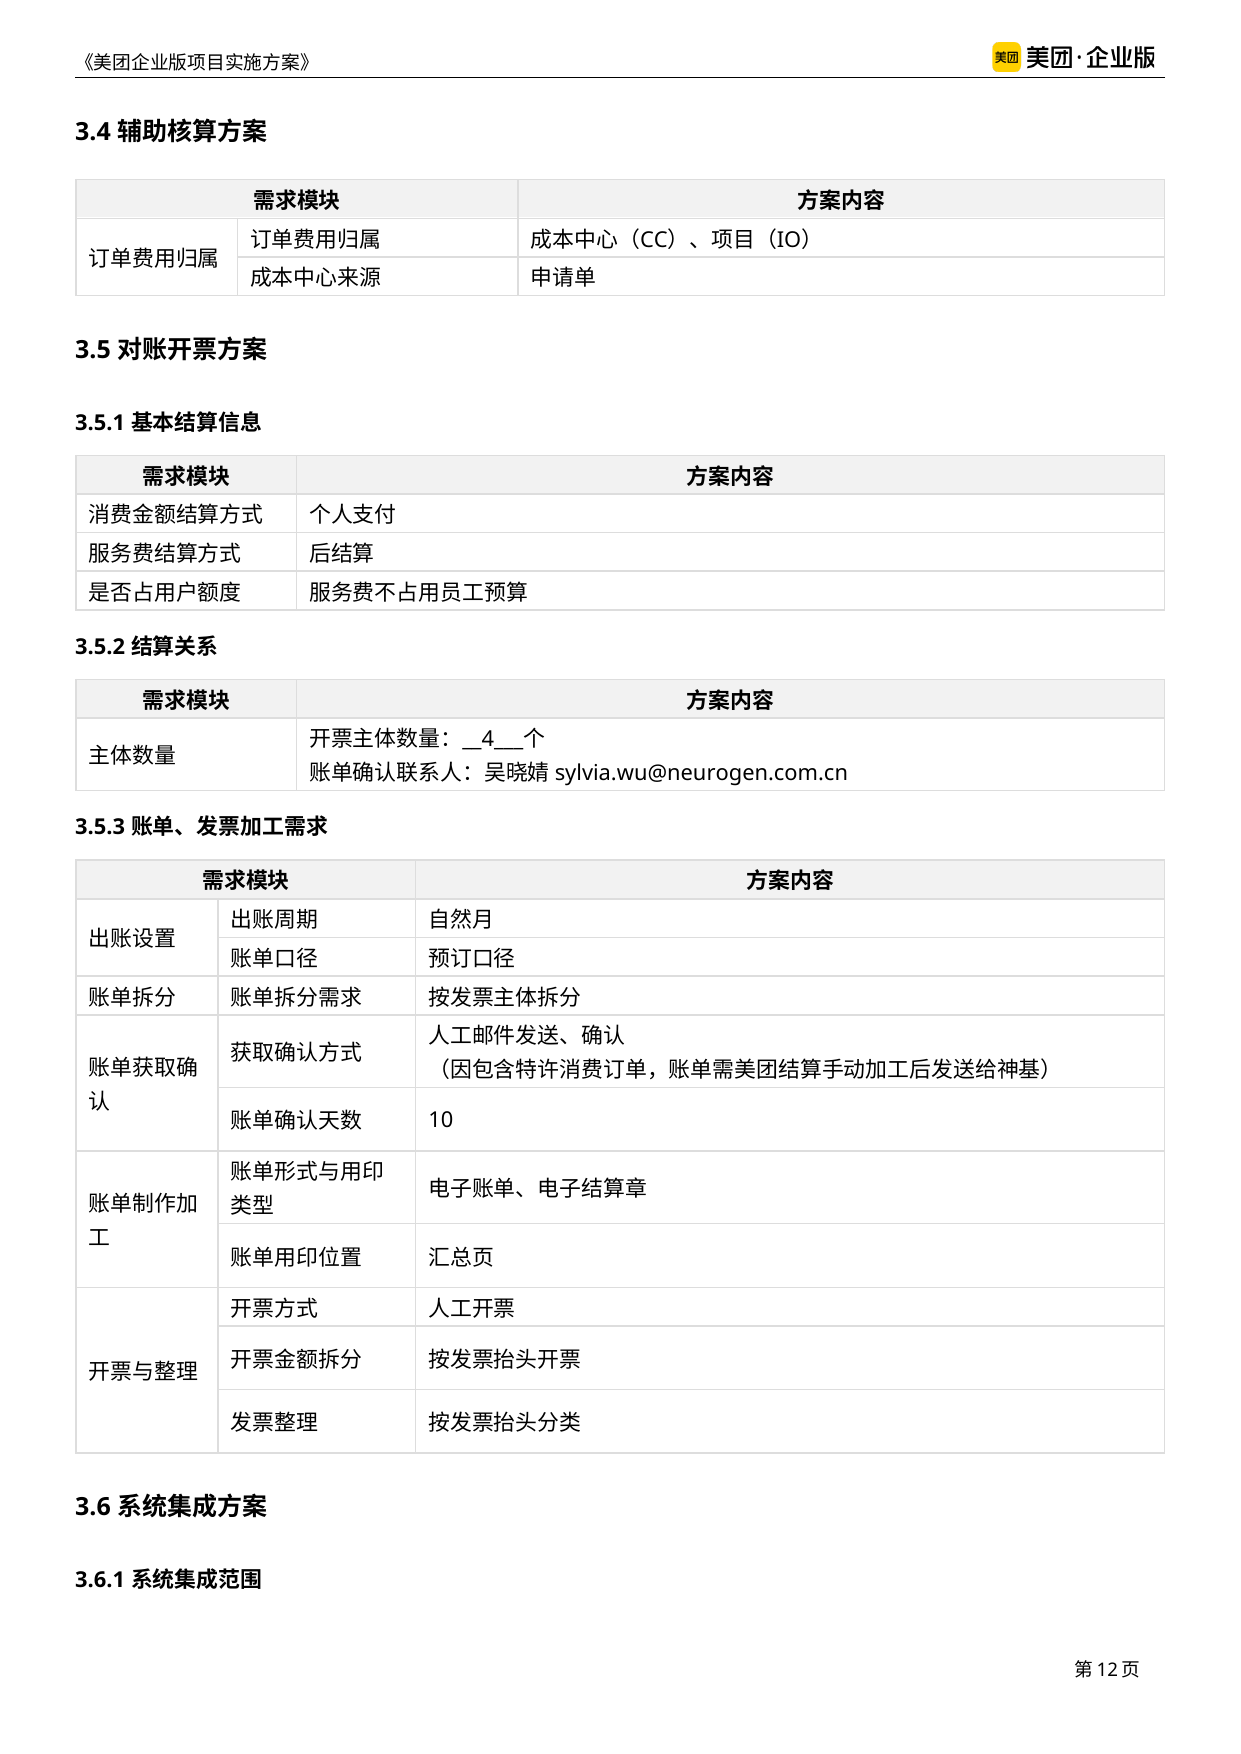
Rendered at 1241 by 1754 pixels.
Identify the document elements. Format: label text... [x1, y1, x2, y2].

table_header 方案内容 [416, 861, 1164, 898]
subtitle 3.4 辅助核算方案 [75, 95, 1165, 163]
table_cell 个人支付 [297, 495, 1164, 532]
table_cell 按发票抬头分类 [416, 1390, 1164, 1452]
table_cell 账单形式与用印类型 [219, 1152, 415, 1223]
table_header 方案内容 [519, 180, 1164, 217]
table_cell 出账周期 [219, 900, 415, 937]
table_cell 账单拆分需求 [219, 977, 415, 1014]
table_header 需求模块 [77, 861, 415, 898]
table_cell 发票整理 [219, 1390, 415, 1452]
table_header 需求模块 [77, 456, 296, 493]
text 3.6.1 系统集成范围 [75, 1561, 1165, 1595]
table_cell 订单费用归属 [77, 219, 237, 295]
table_cell 成本中心来源 [238, 258, 517, 295]
table_cell 是否占用户额度 [77, 572, 296, 609]
table_cell 账单制作加工 [77, 1152, 217, 1286]
table_cell 开票与整理 [77, 1288, 217, 1452]
table_cell 账单用印位置 [219, 1224, 415, 1286]
table_cell 账单拆分 [77, 977, 217, 1014]
table_cell 10 [416, 1088, 1164, 1150]
table_cell 汇总页 [416, 1224, 1164, 1286]
table_cell 出账设置 [77, 900, 217, 975]
table_cell 服务费结算方式 [77, 533, 296, 570]
table_cell 按发票抬头开票 [416, 1327, 1164, 1389]
table_cell 成本中心（CC）、项目（IO） [519, 219, 1164, 256]
table_cell 账单口径 [219, 938, 415, 975]
table_cell 消费金额结算方式 [77, 495, 296, 532]
table_cell 人工开票 [416, 1288, 1164, 1325]
table_cell 后结算 [297, 533, 1164, 570]
text 3.5.2 结算关系 [75, 628, 1165, 662]
subtitle 3.5 对账开票方案 [75, 313, 1165, 381]
table_cell 预订口径 [416, 938, 1164, 975]
table_cell 人工邮件发送、确认 （因包含特许消费订单，账单需美团结算手动加工后发送给神基） [416, 1016, 1164, 1086]
subtitle 3.6 系统集成方案 [75, 1471, 1165, 1539]
table_cell 电子账单、电子结算章 [416, 1152, 1164, 1223]
table_cell 按发票主体拆分 [416, 977, 1164, 1014]
table_header 方案内容 [297, 456, 1164, 493]
table_cell 主体数量 [77, 719, 296, 790]
table_cell 订单费用归属 [238, 219, 517, 256]
table_cell 申请单 [519, 258, 1164, 295]
table_cell 自然月 [416, 900, 1164, 937]
table_cell 开票主体数量：__4___个 账单确认联系人：吴晓婧 sylvia.wu@neurogen.com.cn [297, 719, 1164, 790]
table_cell 开票金额拆分 [219, 1327, 415, 1389]
text 3.5.1 基本结算信息 [75, 403, 1165, 437]
table_cell 账单获取确认 [77, 1016, 217, 1150]
table_cell 获取确认方式 [219, 1016, 415, 1086]
text 3.5.3 账单、发票加工需求 [75, 808, 1165, 842]
table_cell 服务费不占用员工预算 [297, 572, 1164, 609]
table_cell 账单确认天数 [219, 1088, 415, 1150]
table_header 需求模块 [77, 680, 296, 717]
table_cell 开票方式 [219, 1288, 415, 1325]
table_header 需求模块 [77, 180, 517, 217]
table_header 方案内容 [297, 680, 1164, 717]
